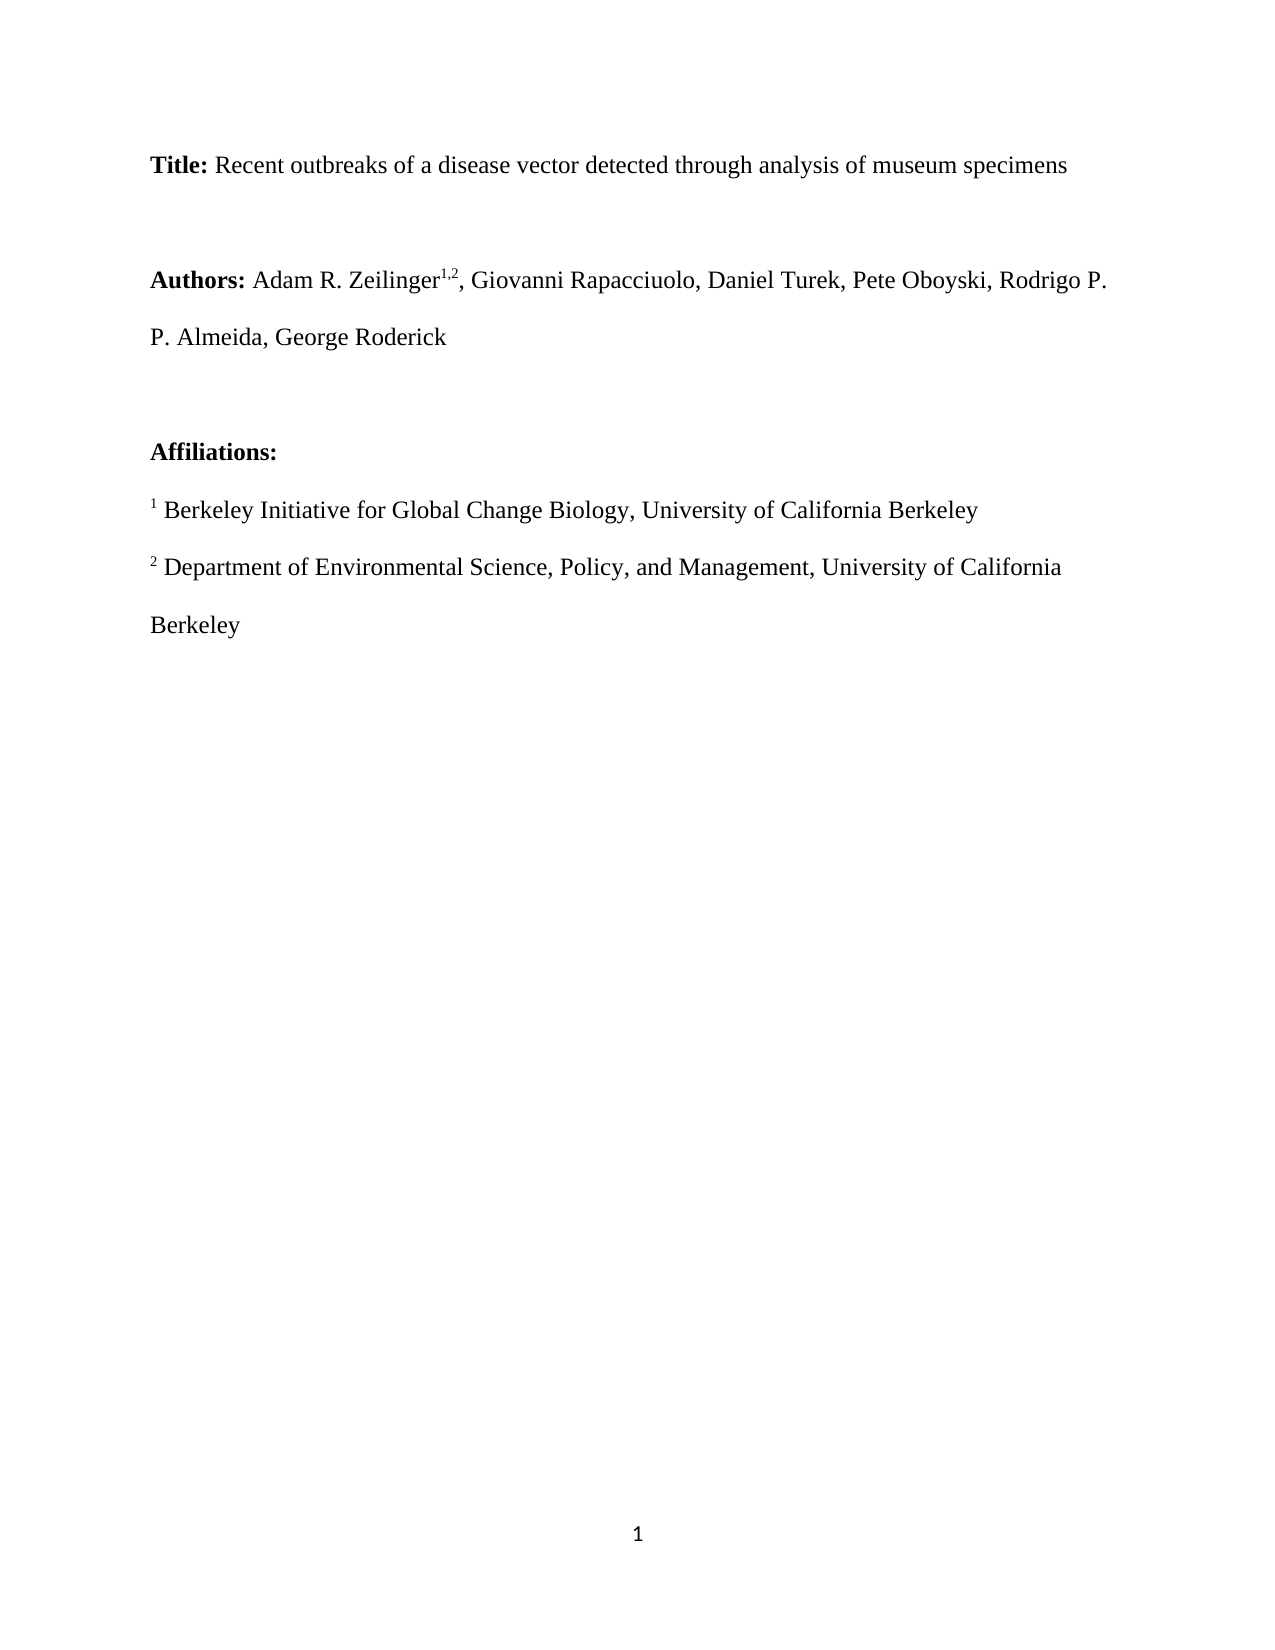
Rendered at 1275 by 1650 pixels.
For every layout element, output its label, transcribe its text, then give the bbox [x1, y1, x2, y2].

text Affiliations: [150, 437, 1125, 466]
text Authors: Adam R. Zeilinger1,2, Giovanni Rapacciuolo, Daniel Turek, Pete Oboyski, Rodrigo P. P. Almeida, George Roderick [150, 265, 1125, 351]
text 2 Department of Environmental Science, Policy, and Management, University of California Berkeley [150, 552, 1125, 639]
text Title: Recent outbreaks of a disease vector detected through analysis of museum specimens [150, 150, 1125, 179]
text 1 Berkeley Initiative for Global Change Biology, University of California Berkeley [150, 495, 1125, 524]
